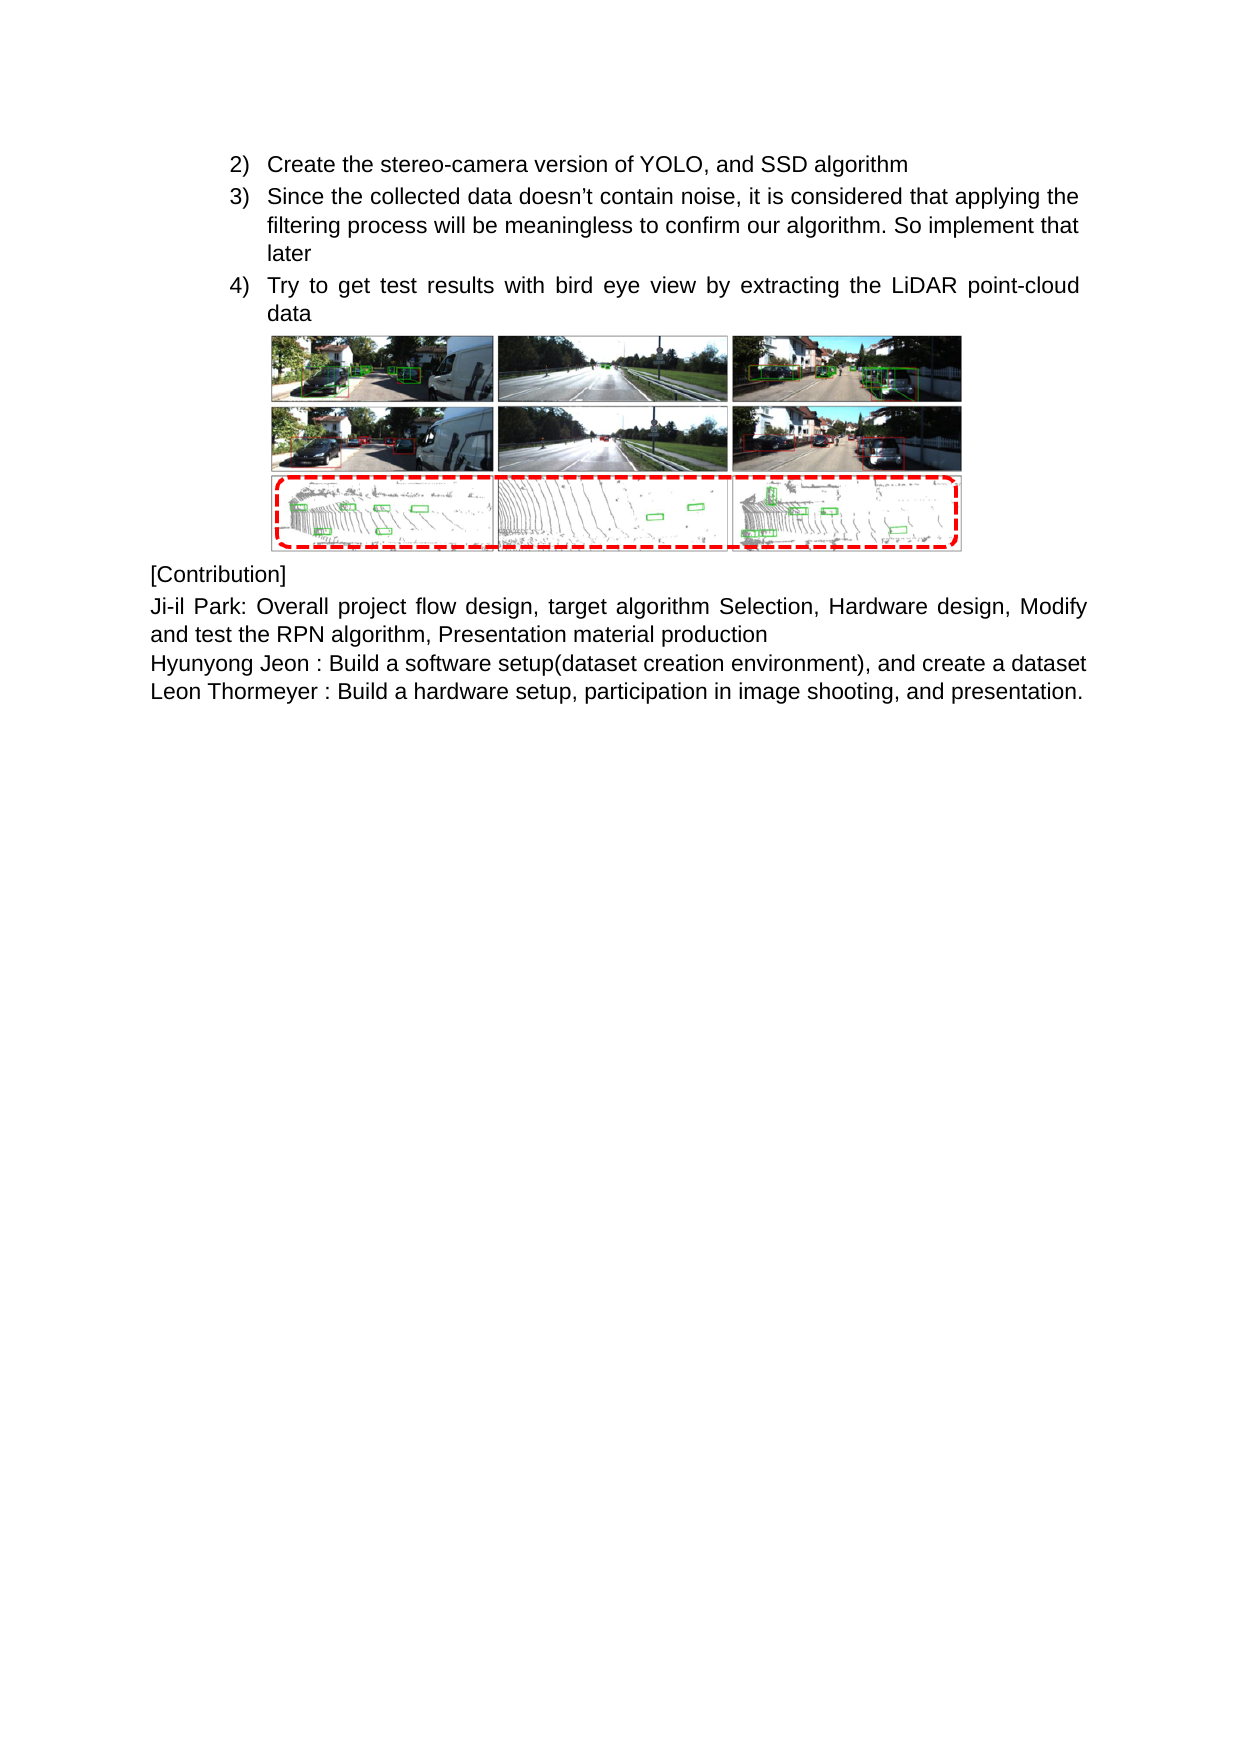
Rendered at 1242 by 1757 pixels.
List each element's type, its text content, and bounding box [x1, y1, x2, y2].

text Ji-il Park: Overall project flow design, target algorithm Selection, Hardware design, Modify and test the RPN algorithm, Presentation material production [150, 593, 1088, 647]
picture [267, 332, 964, 556]
text Leon Thormeyer : Build a hardware setup, participation in image shooting, and presentation. [150, 678, 1088, 704]
list Since the collected data doesn’t contain noise, it is considered that applying the filtering process will be meaningless to confirm our algorithm. So implement that later [229, 183, 1080, 266]
list Create the stereo-camera version of YOLO, and SSD algorithm [229, 151, 1080, 178]
list Try to get test results with bird eye view by extracting the LiDAR point-cloud data [229, 272, 1080, 327]
text [Contribution] [150, 561, 1080, 587]
text Hyunyong Jeon : Build a software setup(dataset creation environment), and create a dataset [150, 649, 1088, 676]
